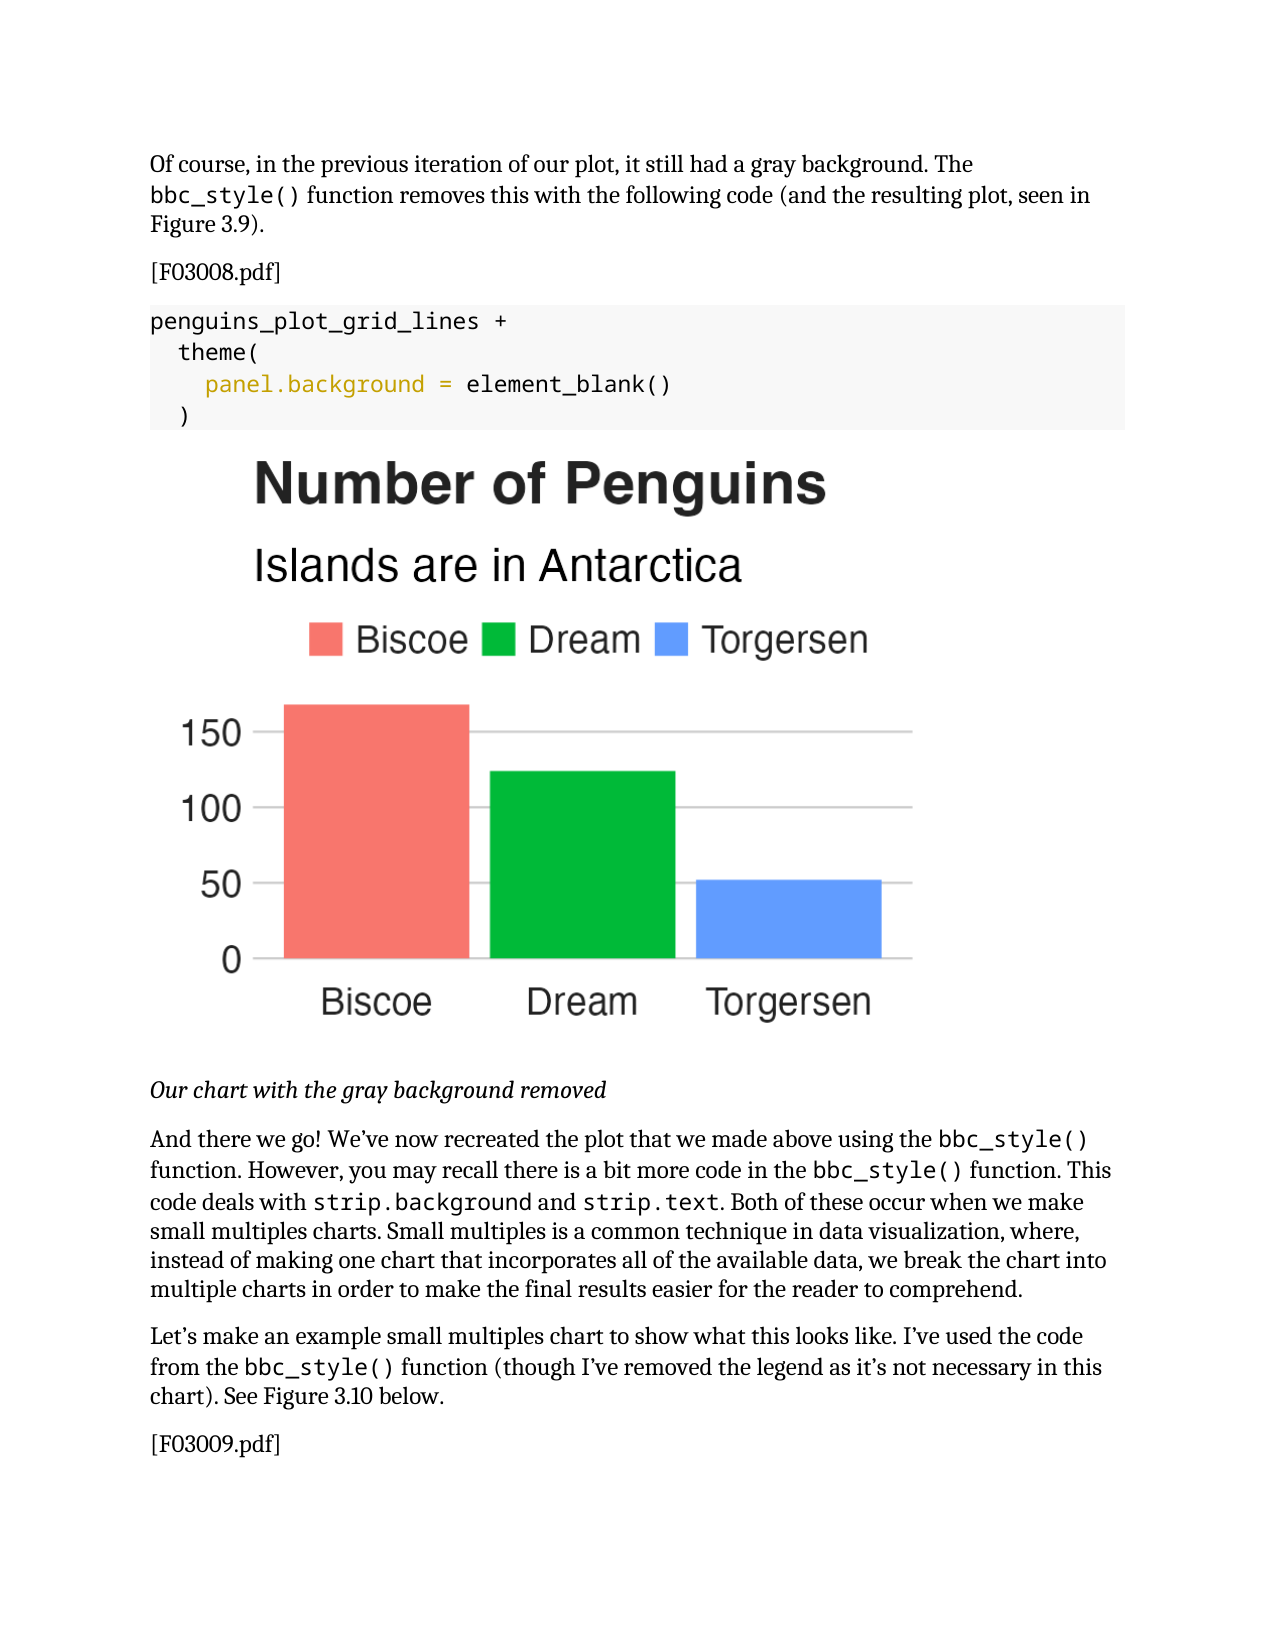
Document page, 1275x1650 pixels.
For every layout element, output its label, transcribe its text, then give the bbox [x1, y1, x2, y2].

text [F03008.pdf] [150, 257, 1125, 286]
text Of course, in the previous iteration of our plot, it still had a gray background. The bbc_style() function removes this with the following code (and the resulting plot, seen in Figure 3.9). [150, 150, 1125, 239]
text Our chart with the gray background removed [150, 1076, 1125, 1104]
text And there we go! We’ve now recreated the plot that we made above using the bbc_style() function. However, you may recall there is a bit more code in the bbc_style() function. This code deals with strip.background and strip.text. Both of these occur when we make small multiples charts. Small multiples is a common technique in data visualization, where, instead of making one chart that incorporates all of the available data, we break the chart into multiple charts in order to make the final results easier for the reader to comprehend. [150, 1123, 1125, 1303]
text penguins_plot_grid_lines + theme( panel.background = element_blank() ) [150, 305, 1125, 430]
text [F03009.pdf] [150, 1429, 1125, 1458]
text Let’s make an example small multiples chart to show what this looks like. I’ve used the code from the bbc_style() function (though I’ve removed the legend as it’s not necessary in this chart). See Figure 3.10 below. [150, 1322, 1125, 1411]
picture [168, 450, 924, 1055]
